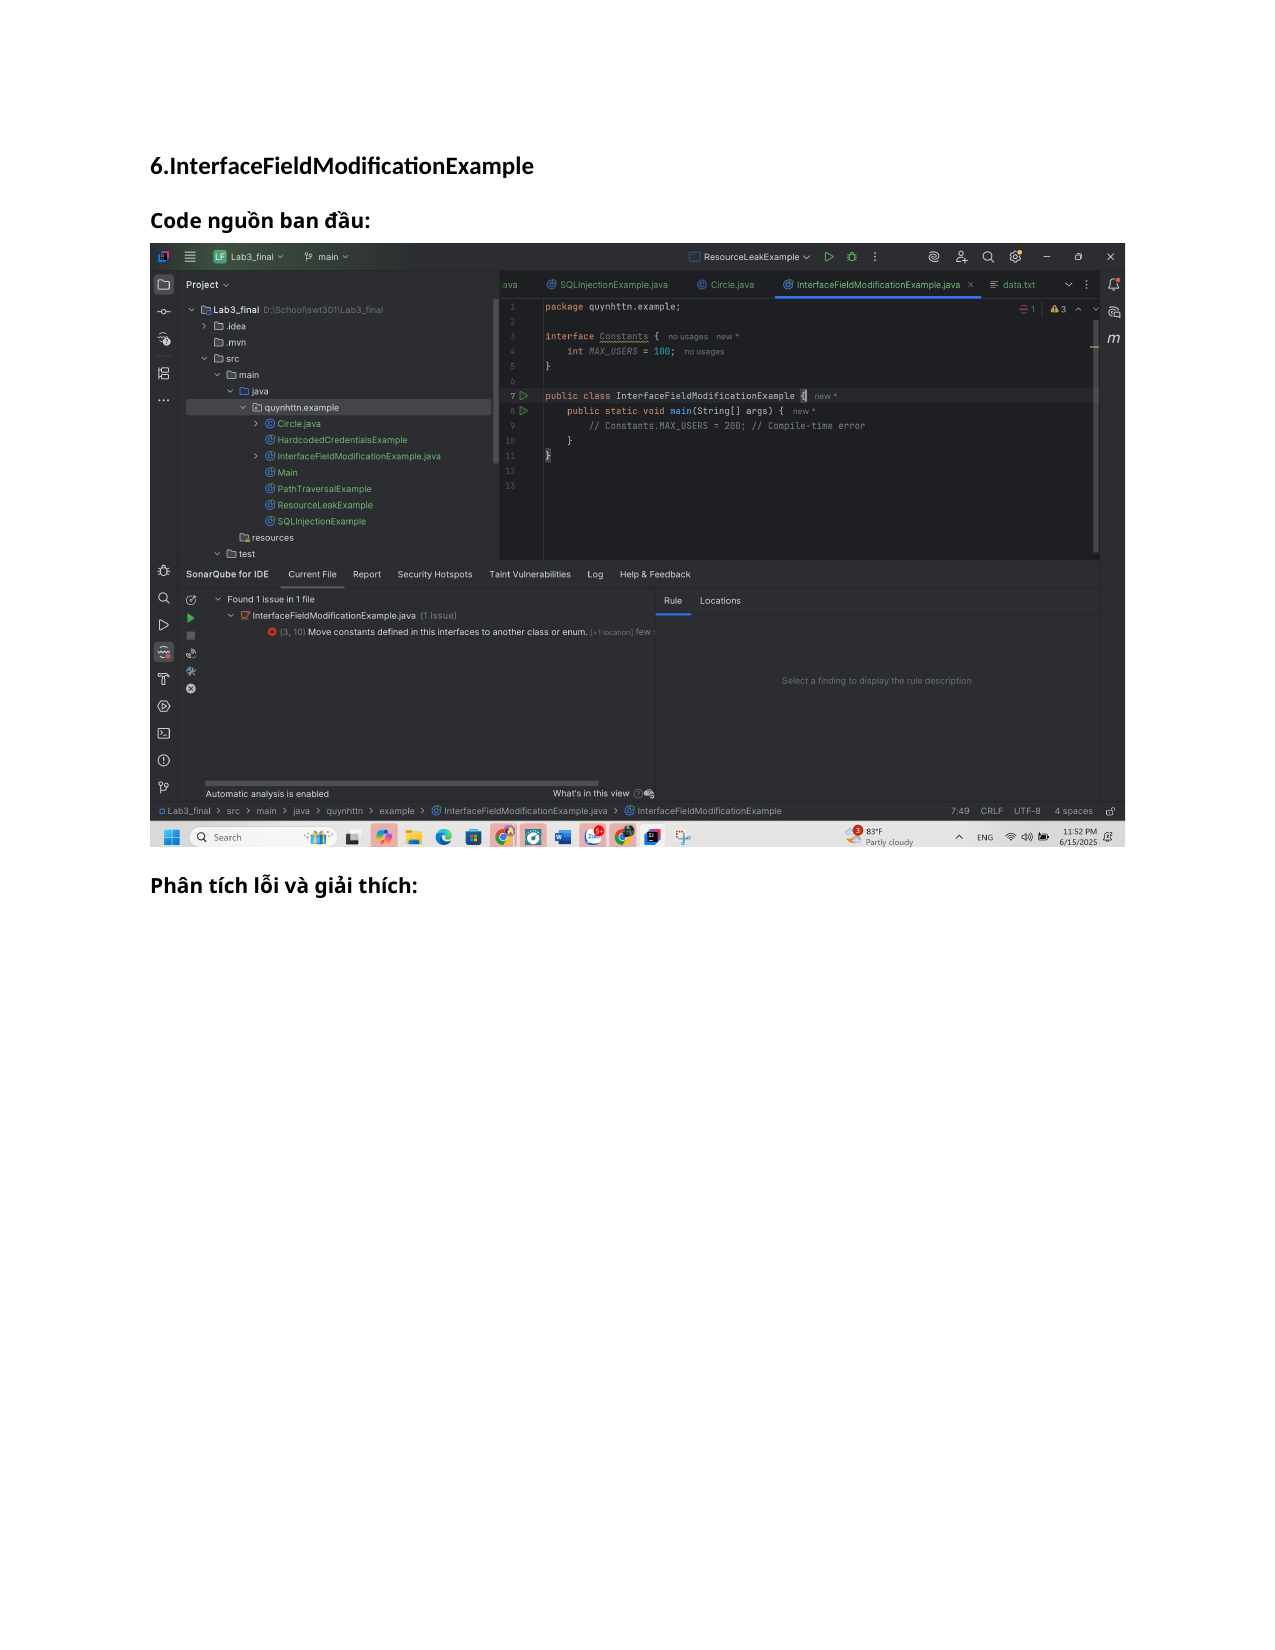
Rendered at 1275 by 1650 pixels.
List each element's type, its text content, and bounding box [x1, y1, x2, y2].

picture [150, 243, 1125, 847]
subtitle 6.InterfaceFieldModificationExample [150, 150, 1125, 181]
subtitle Phân tích lỗi và giải thích: [150, 872, 1125, 900]
subtitle Code nguồn ban đầu: [150, 206, 1125, 243]
